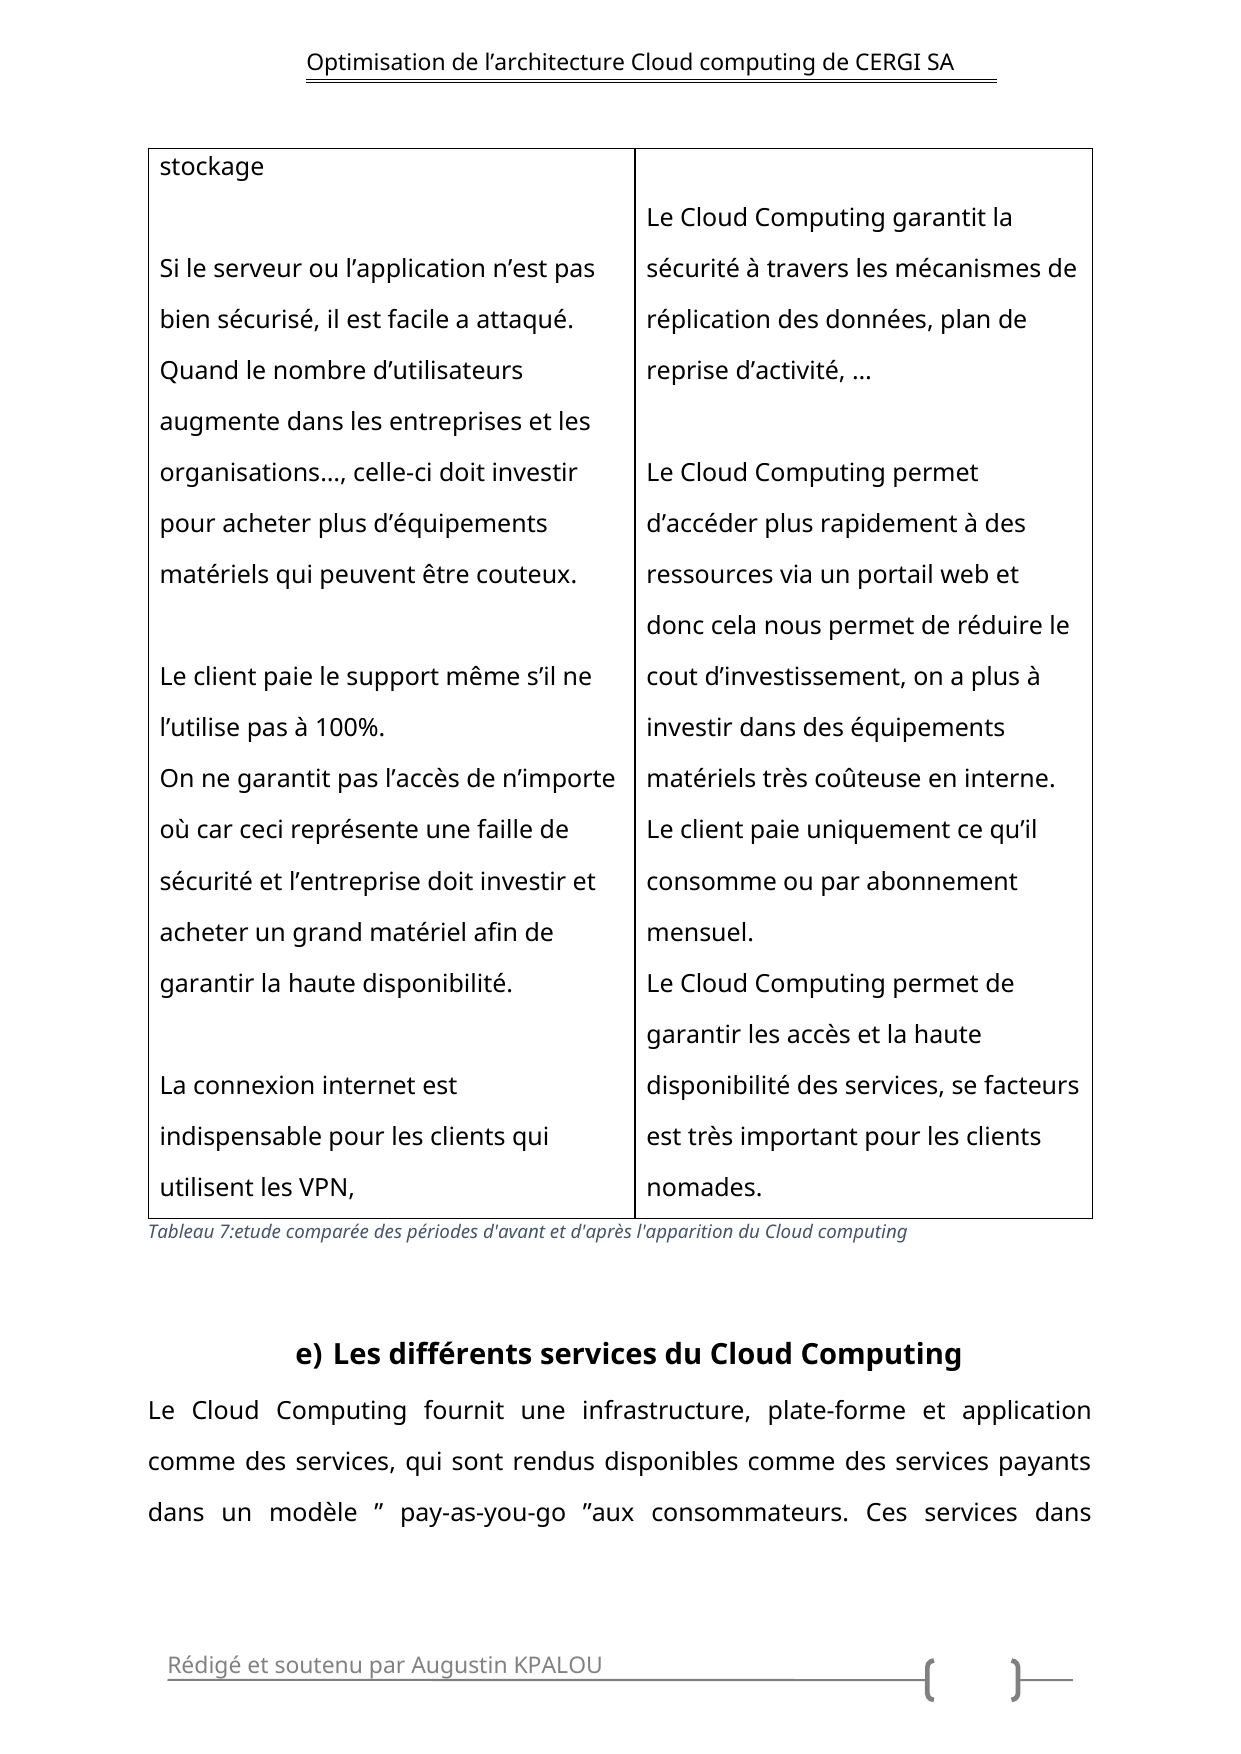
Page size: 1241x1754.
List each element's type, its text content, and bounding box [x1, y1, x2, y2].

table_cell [636, 149, 1092, 1218]
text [148, 1392, 1093, 1528]
subtitle Les différents services du Cloud Computing [295, 1333, 1093, 1373]
text Tableau 7:etude comparée des périodes d'avant et d'après l'apparition du Cloud computing [148, 1219, 1093, 1244]
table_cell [149, 149, 634, 1218]
